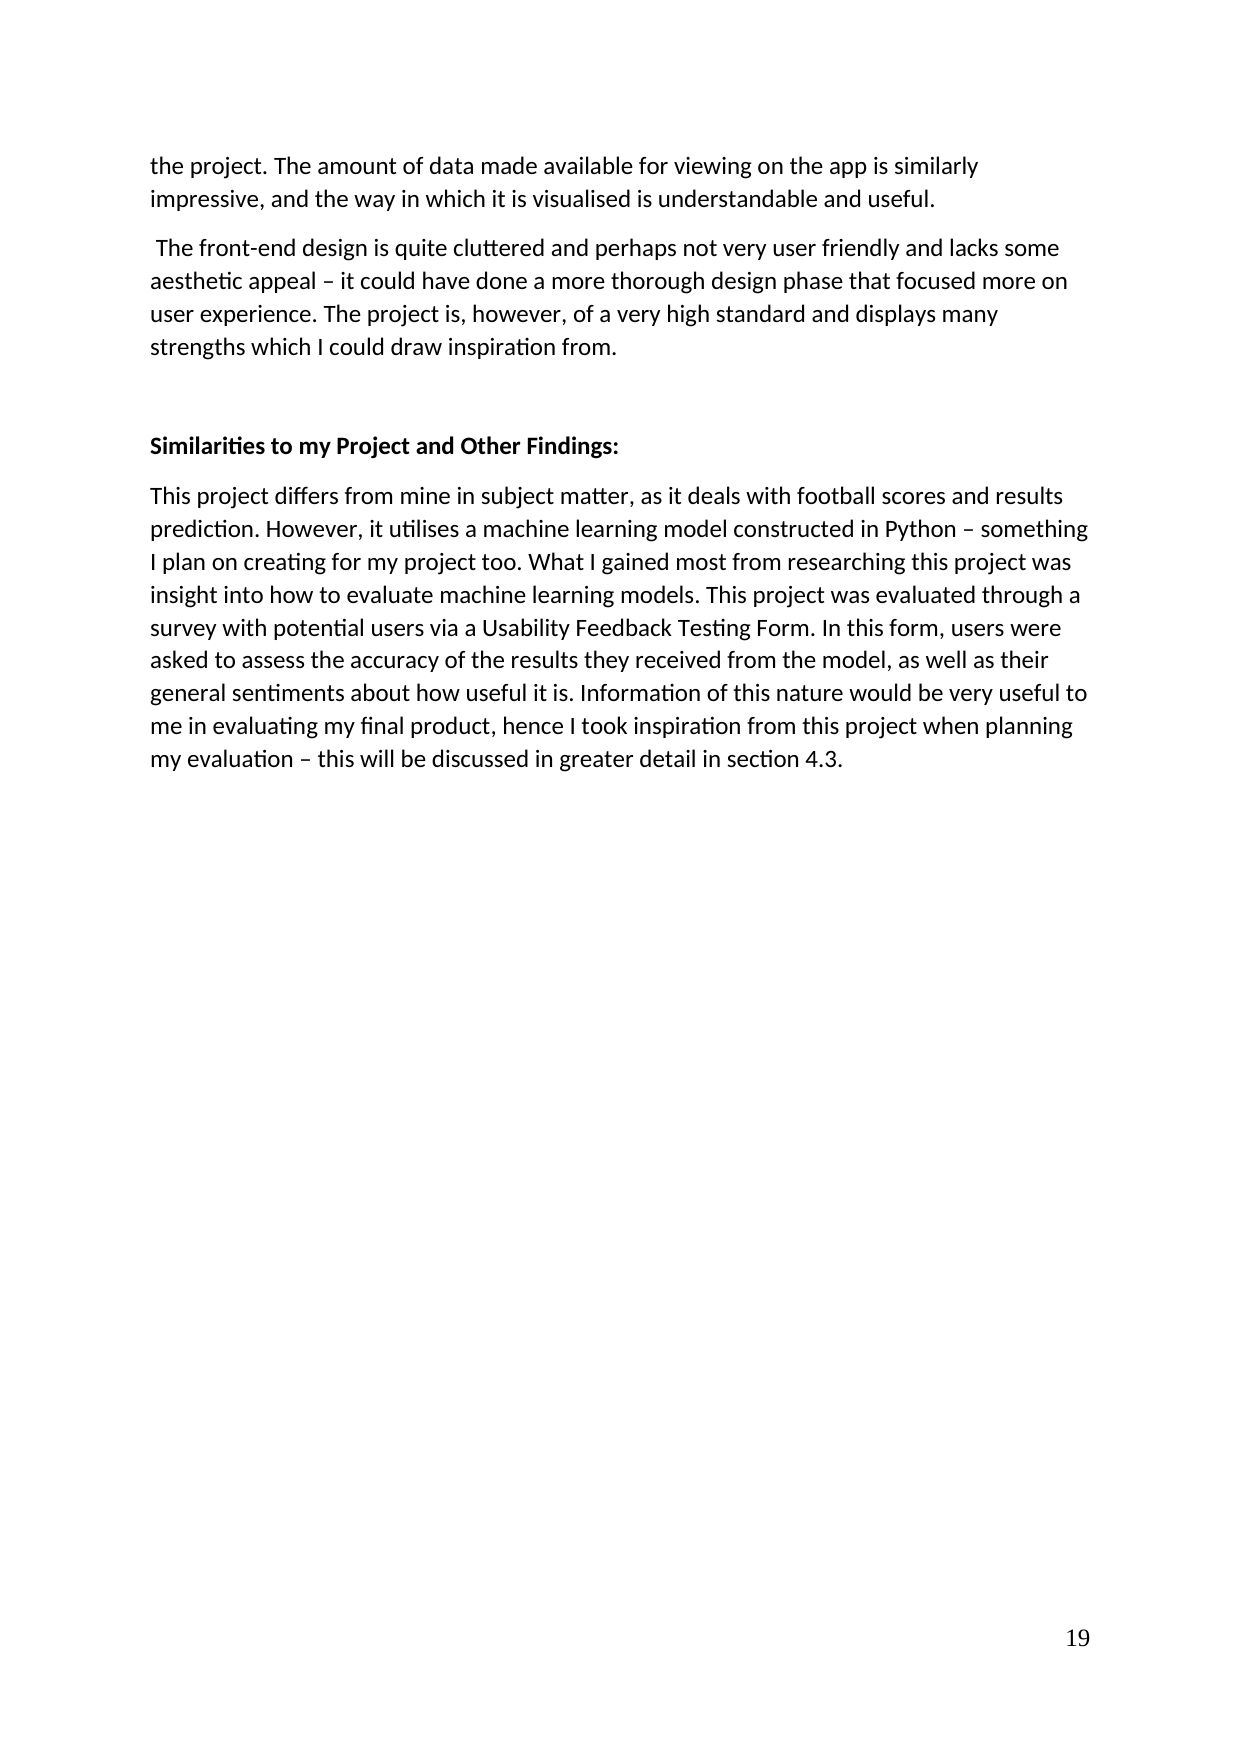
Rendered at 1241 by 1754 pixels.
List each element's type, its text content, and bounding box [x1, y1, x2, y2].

text The front-end design is quite cluttered and perhaps not very user friendly and lacks some aesthetic appeal – it could have done a more thorough design phase that focused more on user experience. The project is, however, of a very high standard and displays many strengths which I could draw inspiration from. [150, 232, 1090, 362]
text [150, 150, 1090, 213]
text This project differs from mine in subject matter, as it deals with football scores and results prediction. However, it utilises a machine learning model constructed in Python – something I plan on creating for my project too. What I gained most from researching this project was insight into how to evaluate machine learning models. This project was evaluated through a survey with potential users via a Usability Feedback Testing Form. In this form, users were asked to assess the accuracy of the results they received from the model, as well as their general sentiments about how useful it is. Information of this nature would be very useful to me in evaluating my final product, hence I took inspiration from this project when planning my evaluation – this will be discussed in greater detail in section 4.3. [150, 480, 1090, 774]
text Similarities to my Project and Other Findings: [150, 430, 1090, 461]
